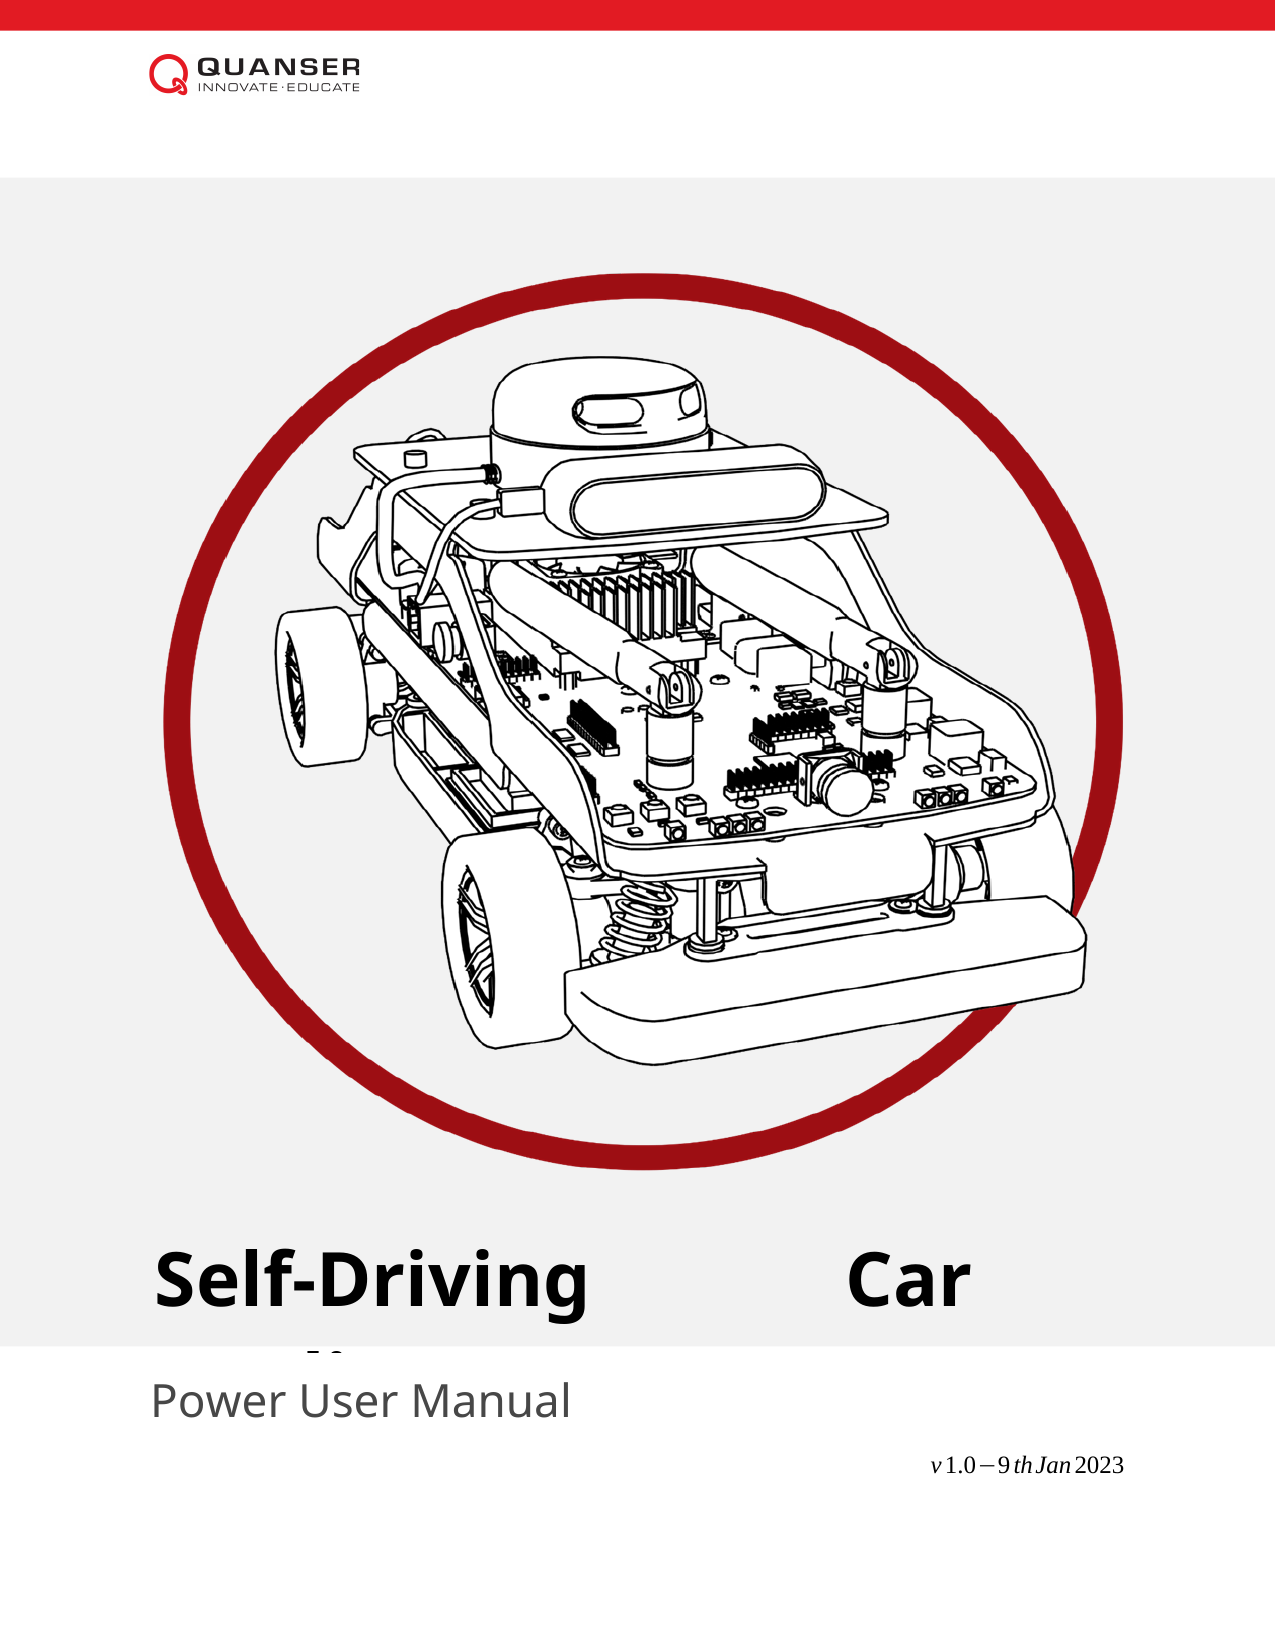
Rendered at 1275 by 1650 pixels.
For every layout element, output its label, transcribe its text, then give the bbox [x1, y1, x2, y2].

text Power User Manual [150, 1347, 1125, 1430]
picture [149, 54, 360, 96]
picture [150, 256, 1144, 1185]
